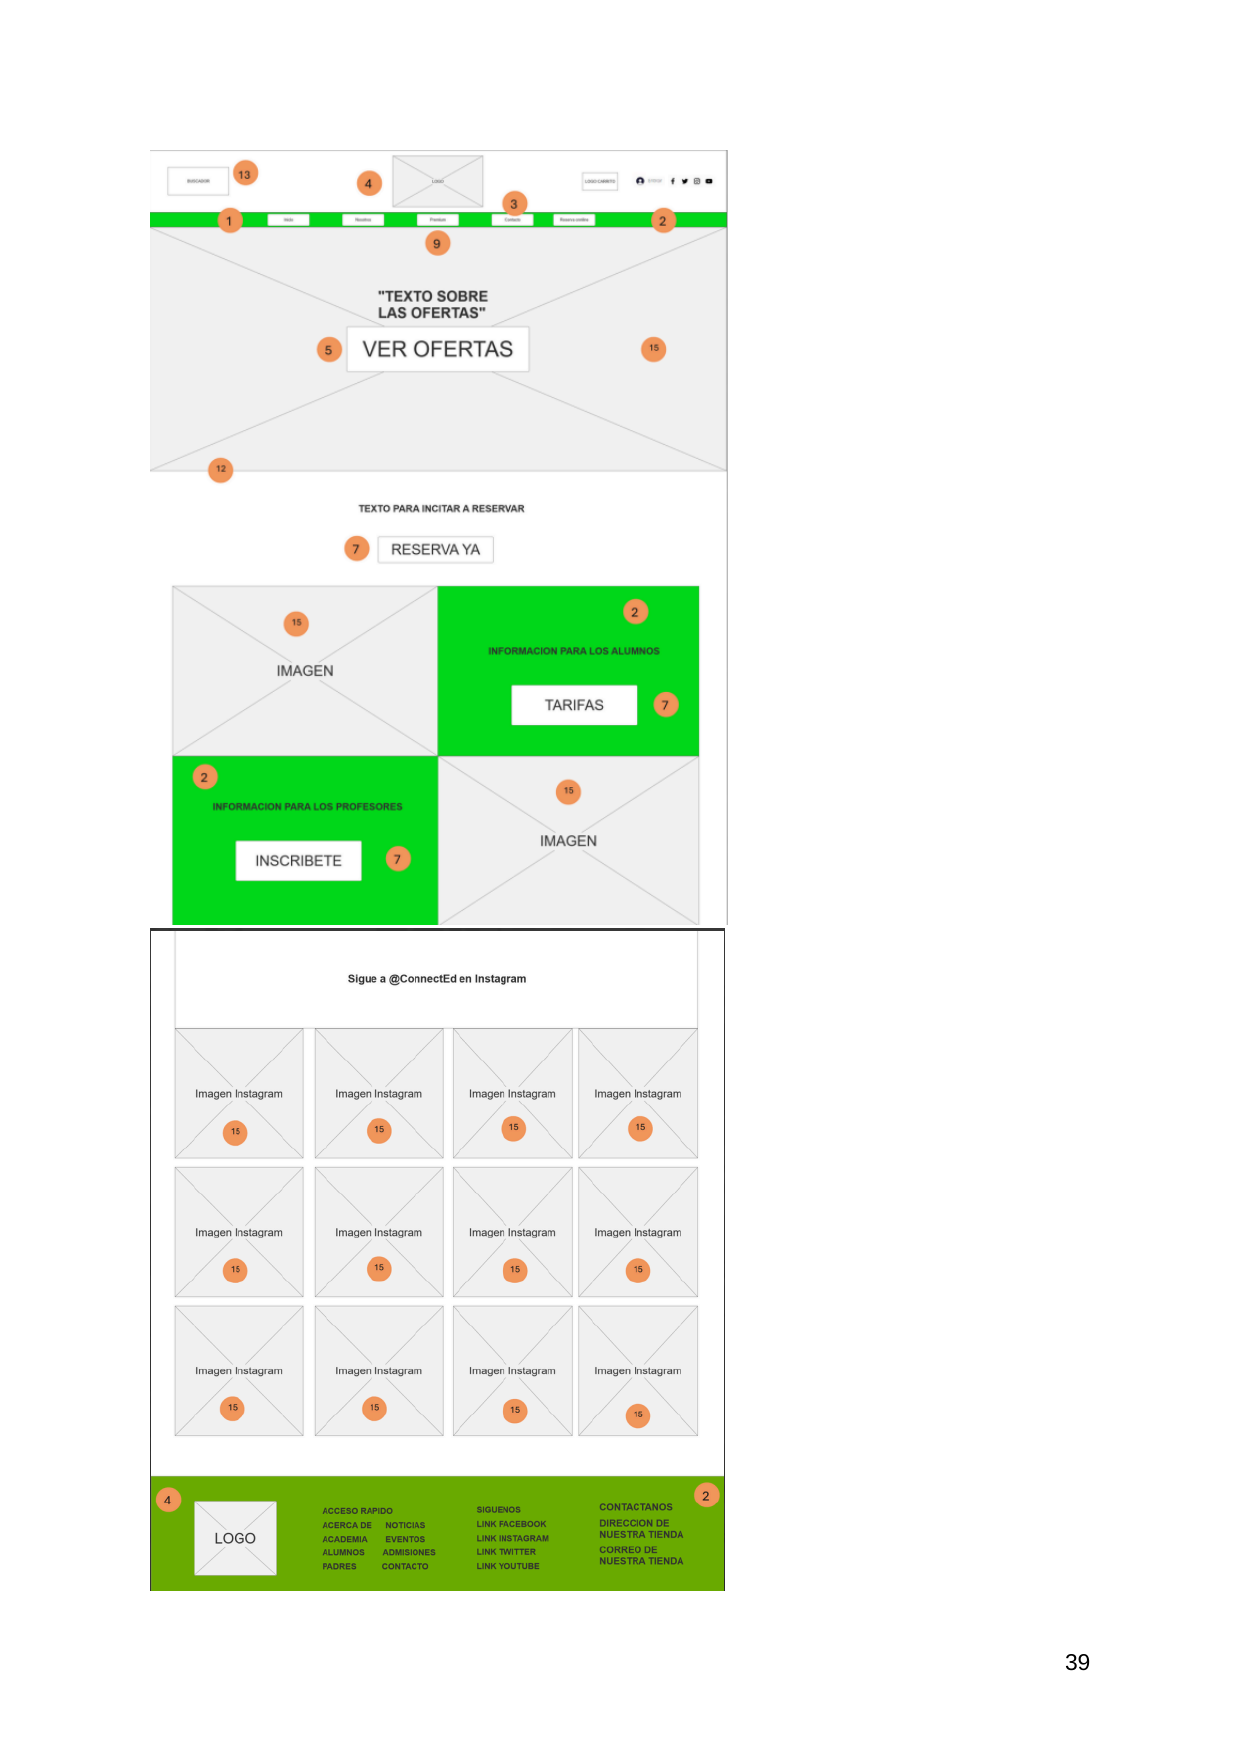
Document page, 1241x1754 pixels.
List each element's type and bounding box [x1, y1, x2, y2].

picture [150, 928, 725, 1591]
picture [150, 150, 728, 925]
